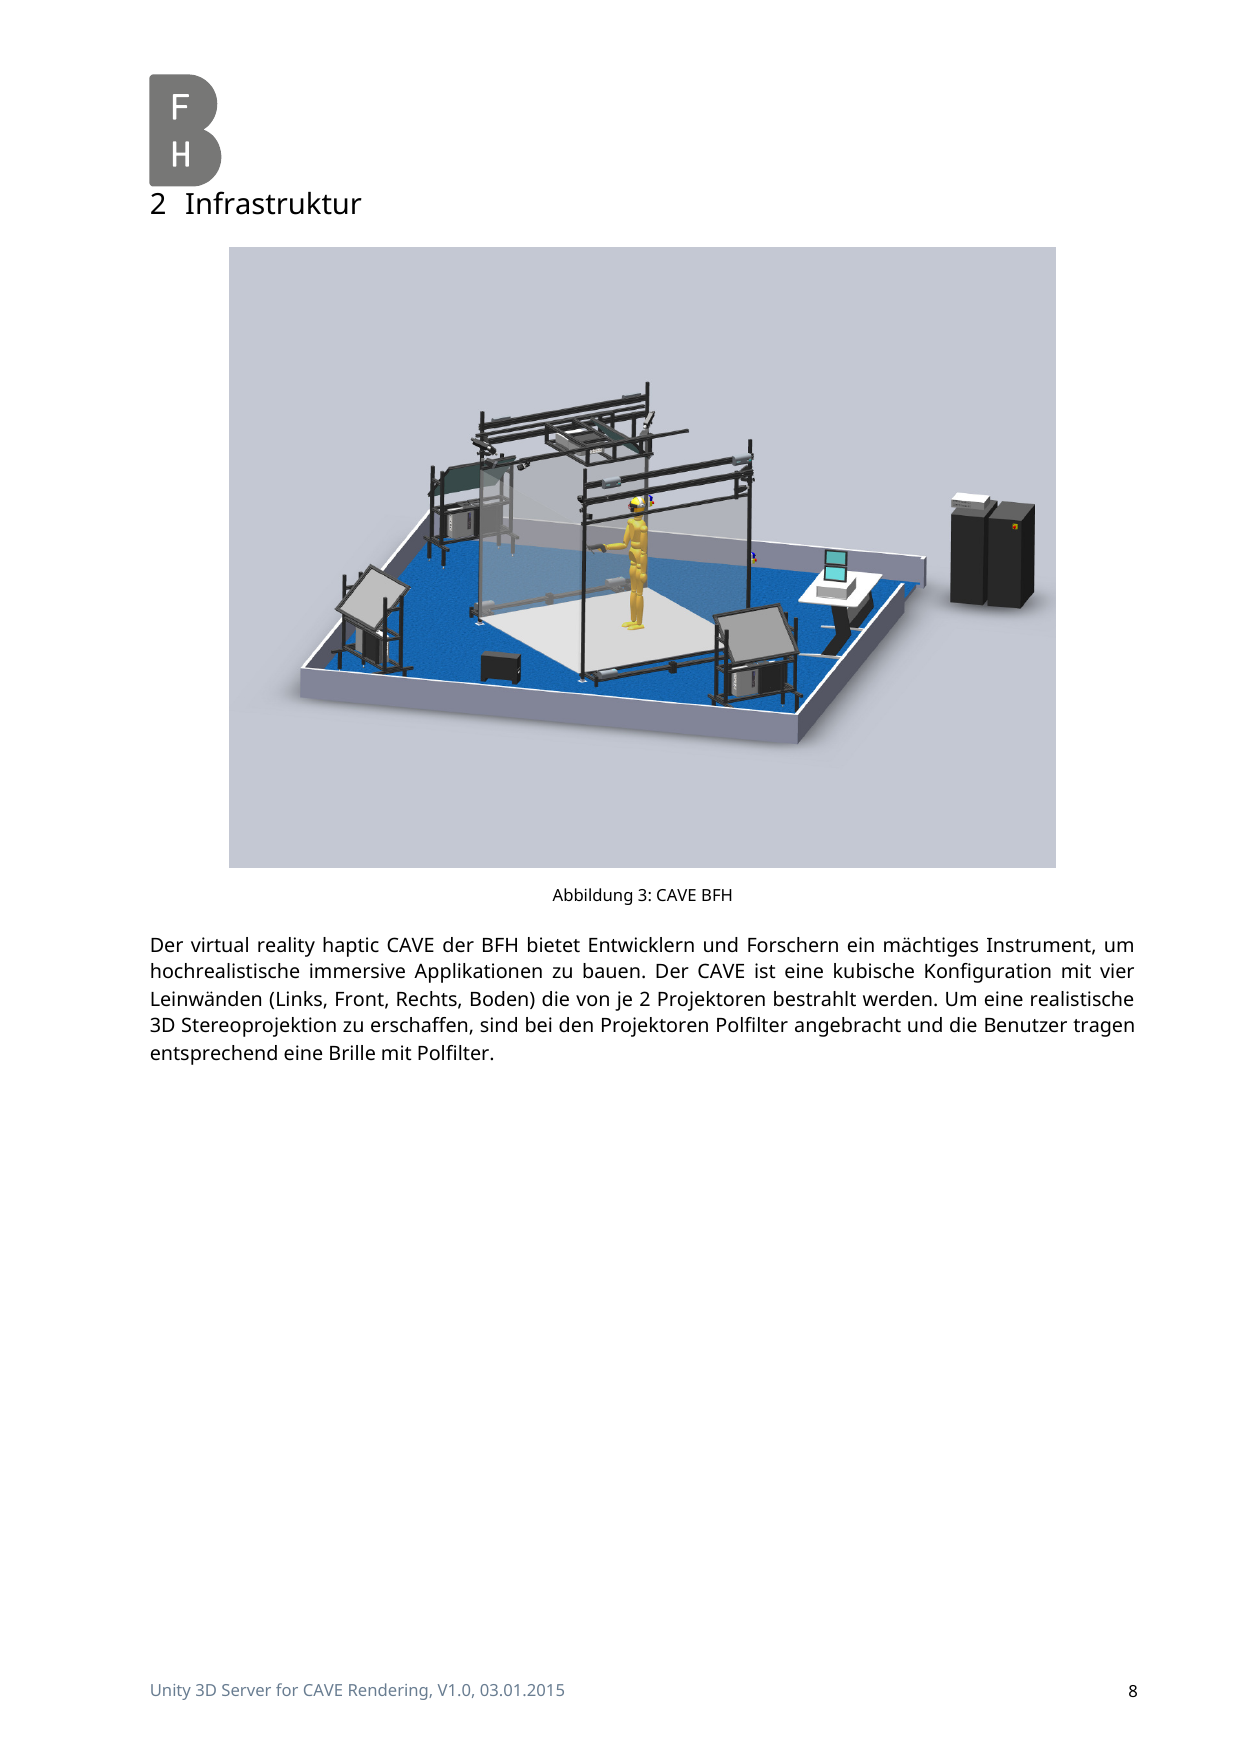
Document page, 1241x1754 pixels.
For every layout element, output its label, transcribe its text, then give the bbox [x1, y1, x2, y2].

subtitle Infrastruktur [149, 183, 1136, 223]
text Der virtual reality haptic CAVE der BFH bietet Entwicklern und Forschern ein mächtiges Instrument, um hochrealistische immersive Applikationen zu bauen. Der CAVE ist eine kubische Konfiguration mit vier Leinwänden (Links, Front, Rechts, Boden) die von je 2 Projektoren bestrahlt werden. Um eine realistische 3D Stereoprojektion zu erschaffen, sind bei den Projektoren Polfilter angebracht und die Benutzer tragen entsprechend eine Brille mit Polfilter. [149, 931, 1136, 1066]
picture [229, 247, 1056, 868]
